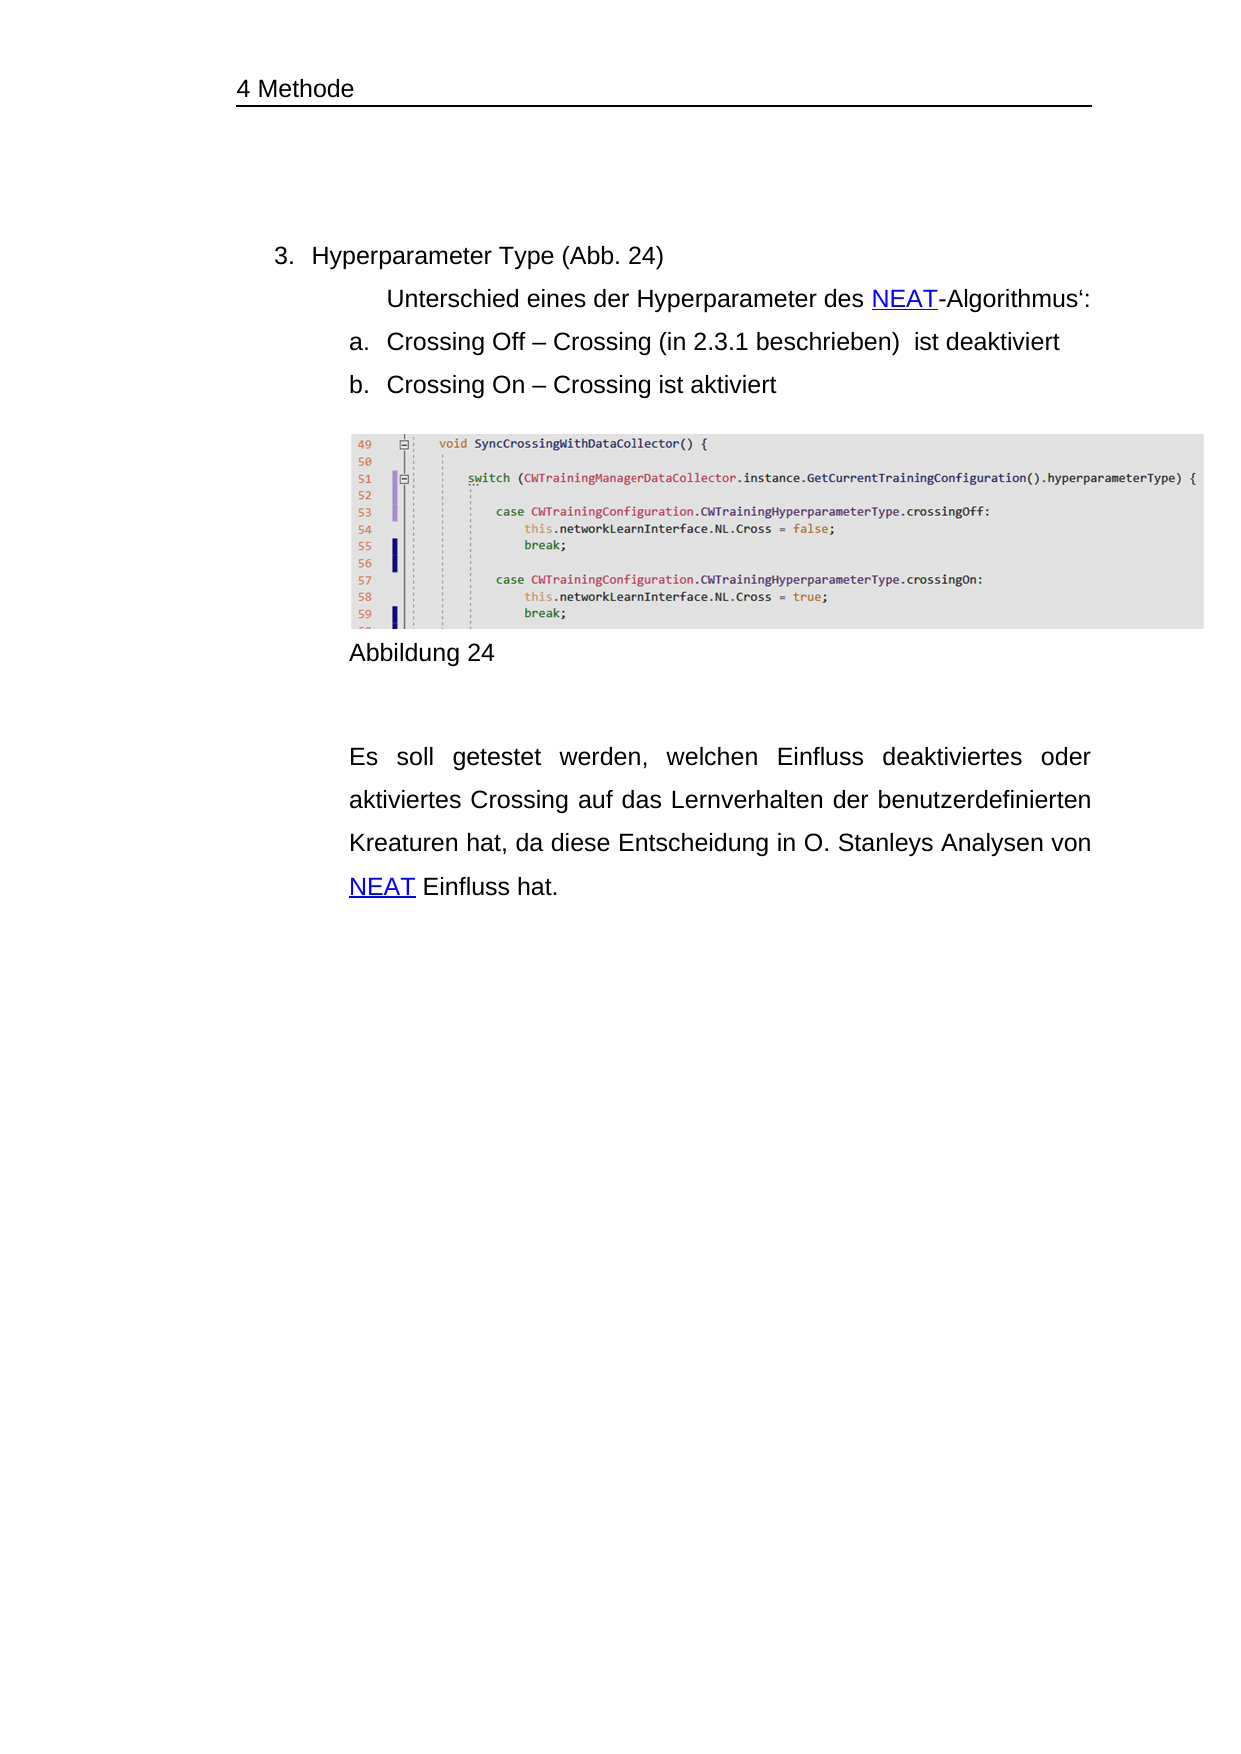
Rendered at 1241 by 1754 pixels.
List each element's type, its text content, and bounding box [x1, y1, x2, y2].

list Hyperparameter Type (Abb. 24) [274, 241, 1092, 270]
list Es soll getestet werden, welchen Einfluss deaktiviertes oder aktiviertes Crossing auf das Lernverhalten der benutzerdefinierten Kreaturen hat, da diese Entscheidung in O. Stanleys Analysen von NEAT Einfluss hat. [349, 742, 1092, 900]
list Crossing Off – Crossing (in 2.3.1 beschrieben) ist deaktiviert [349, 327, 1092, 356]
picture [351, 434, 1204, 629]
list Crossing On – Crossing ist aktiviert [349, 371, 1092, 399]
list Unterschied eines der Hyperparameter des NEAT-Algorithmus‘: [386, 284, 1092, 313]
